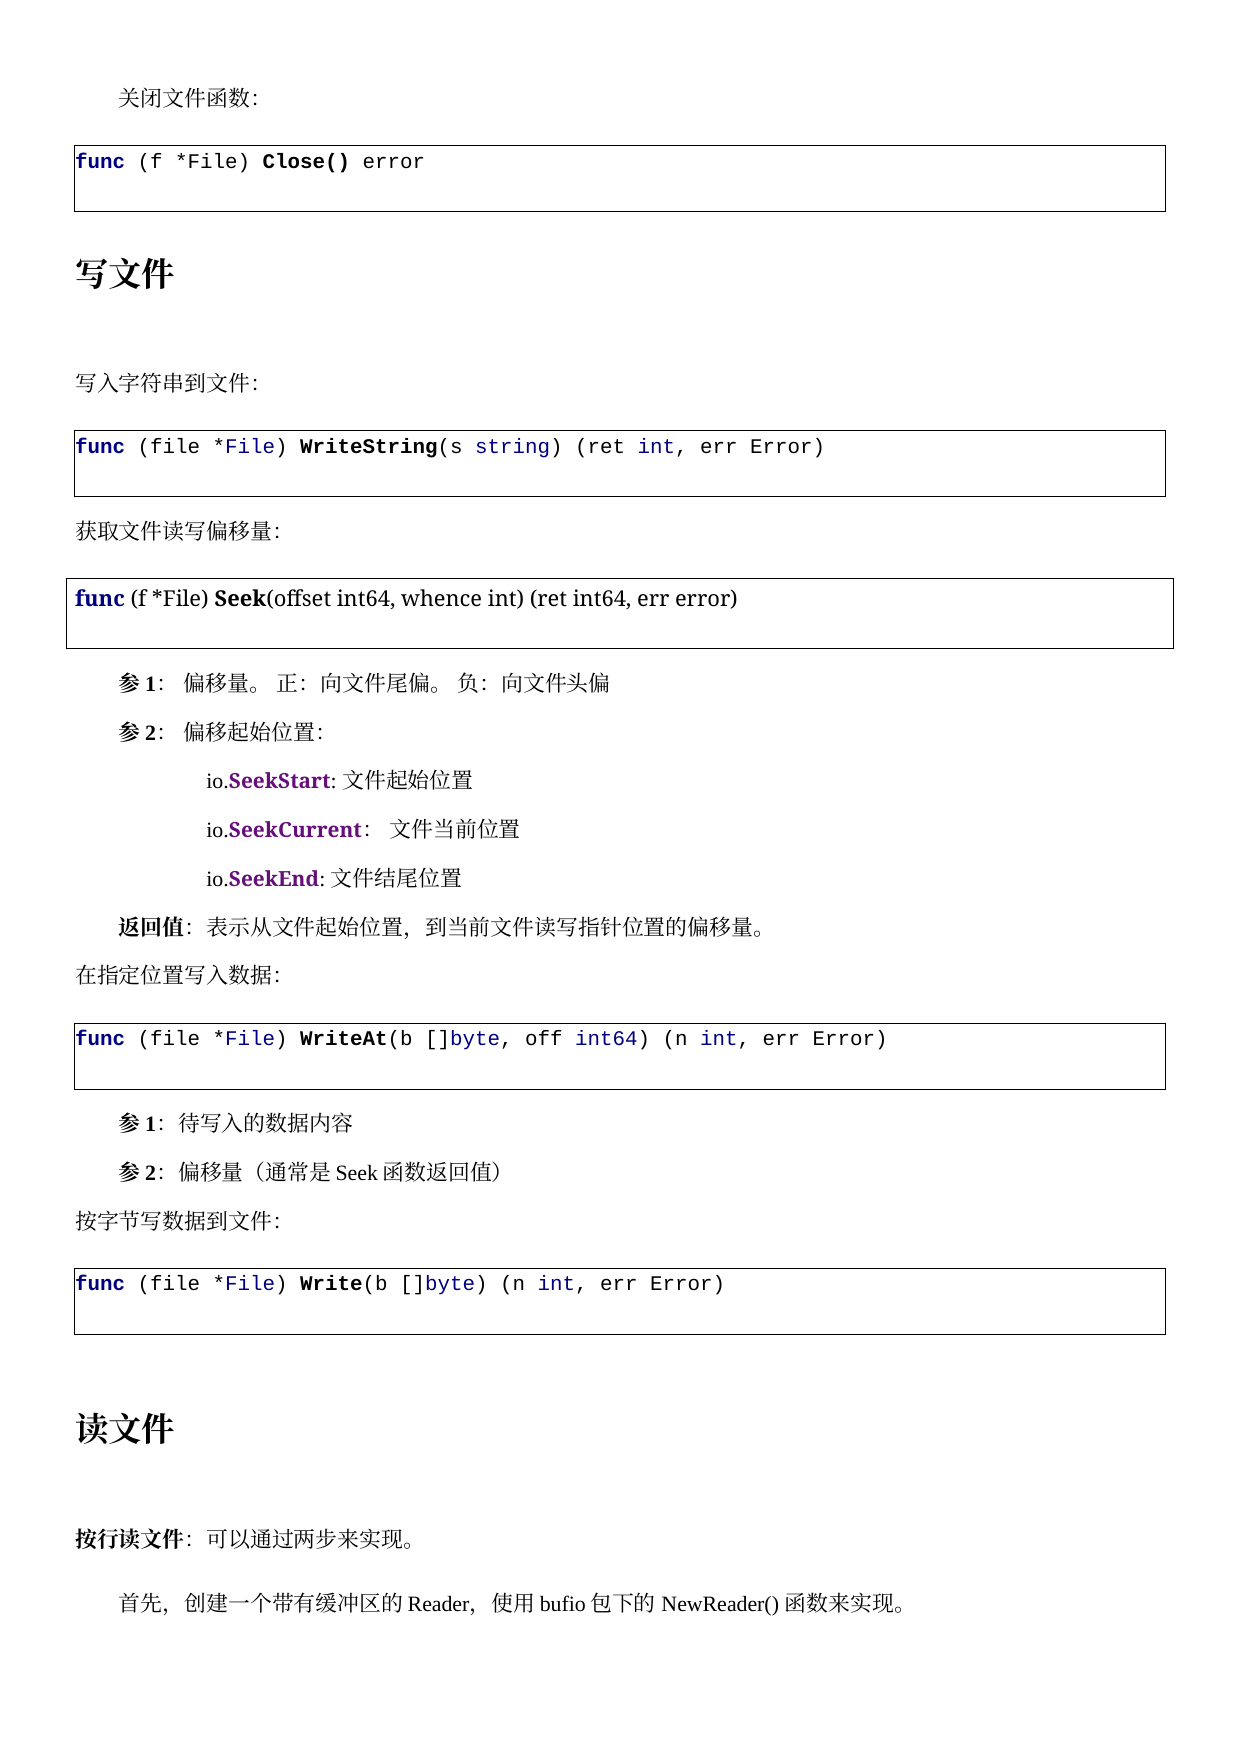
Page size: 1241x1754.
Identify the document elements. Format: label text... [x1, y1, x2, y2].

subtitle 写文件 [75, 239, 1165, 304]
text 参1： 偏移量。 正：向文件尾偏。 负：向文件头偏 [75, 666, 1165, 698]
text func (file *File) Write(b []byte) (n int, err Error) [75, 1269, 1165, 1302]
text 参2： 偏移起始位置： [75, 714, 1165, 747]
text io.SeekEnd: 文件结尾位置 [75, 861, 1165, 893]
subtitle 读文件 [75, 1395, 1165, 1460]
text 写入字符串到文件： [75, 366, 1165, 398]
text 按字节写数据到文件： [75, 1203, 1165, 1236]
text io.SeekStart: 文件起始位置 [75, 763, 1165, 796]
text func (f *File) Seek(offset int64, whence int) (ret int64, err error) [67, 579, 1173, 611]
text 首先，创建一个带有缓冲区的Reader，使用bufio包下的 NewReader() 函数来实现。 [75, 1586, 1165, 1618]
text func (file *File) WriteString(s string) (ret int, err Error) [75, 431, 1165, 464]
text func (file *File) WriteAt(b []byte, off int64) (n int, err Error) [75, 1024, 1165, 1056]
text 按行读文件：可以通过两步来实现。 [75, 1521, 1165, 1554]
text io.SeekCurrent： 文件当前位置 [75, 812, 1165, 844]
text 参2：偏移量（通常是Seek函数返回值） [75, 1155, 1165, 1187]
text 关闭文件函数： [75, 81, 1165, 113]
text func (f *File) Close() error [75, 146, 1165, 179]
text 获取文件读写偏移量： [75, 514, 1165, 546]
text 在指定位置写入数据： [75, 958, 1165, 991]
text 参1：待写入的数据内容 [75, 1106, 1165, 1138]
text 返回值：表示从文件起始位置，到当前文件读写指针位置的偏移量。 [75, 909, 1165, 942]
